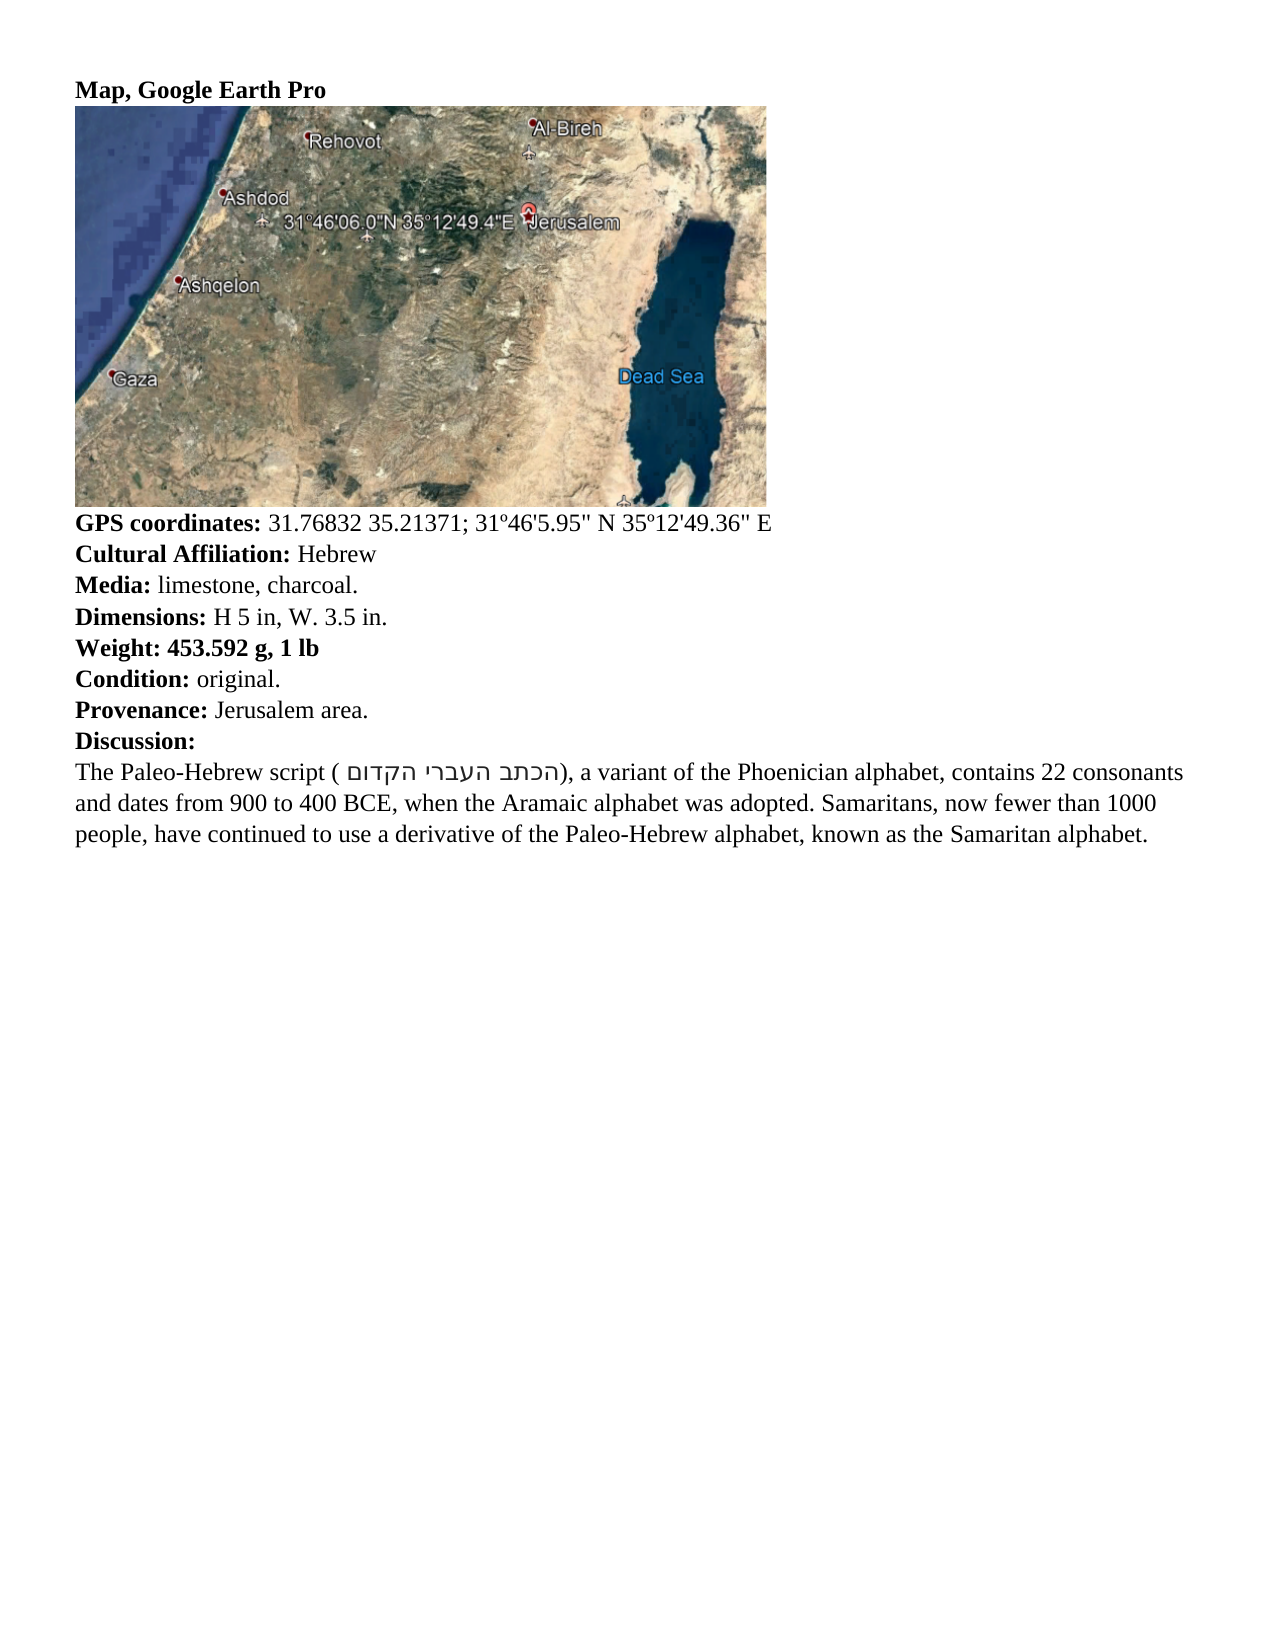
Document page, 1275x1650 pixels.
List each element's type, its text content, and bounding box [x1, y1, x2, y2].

text Cultural Affiliation: Hebrew [75, 539, 1200, 568]
text Discussion: [75, 726, 1200, 754]
text Weight: 453.592 g, 1 lb [75, 633, 1200, 661]
text Dimensions: H 5 in, W. 3.5 in. [75, 602, 1200, 630]
picture [75, 106, 767, 507]
text Map, Google Earth Pro [75, 75, 1200, 104]
text Media: limestone, charcoal. [75, 571, 1200, 599]
text Provenance: Jerusalem area. [75, 695, 1200, 723]
text GPS coordinates: 31.76832 35.21371; 31º46'5.95" N 35º12'49.36" E [75, 508, 1200, 537]
text Condition: original. [75, 664, 1200, 692]
text The Paleo-Hebrew script ( הכתב העברי הקדום‎), a variant of the Phoenician alphabet, contains 22 consonants and dates from 900 to 400 BCE, when the Aramaic alphabet was adopted. Samaritans, now fewer than 1000 people, have continued to use a derivative of the Paleo-Hebrew alphabet, known as the Samaritan alphabet. [75, 757, 1200, 848]
